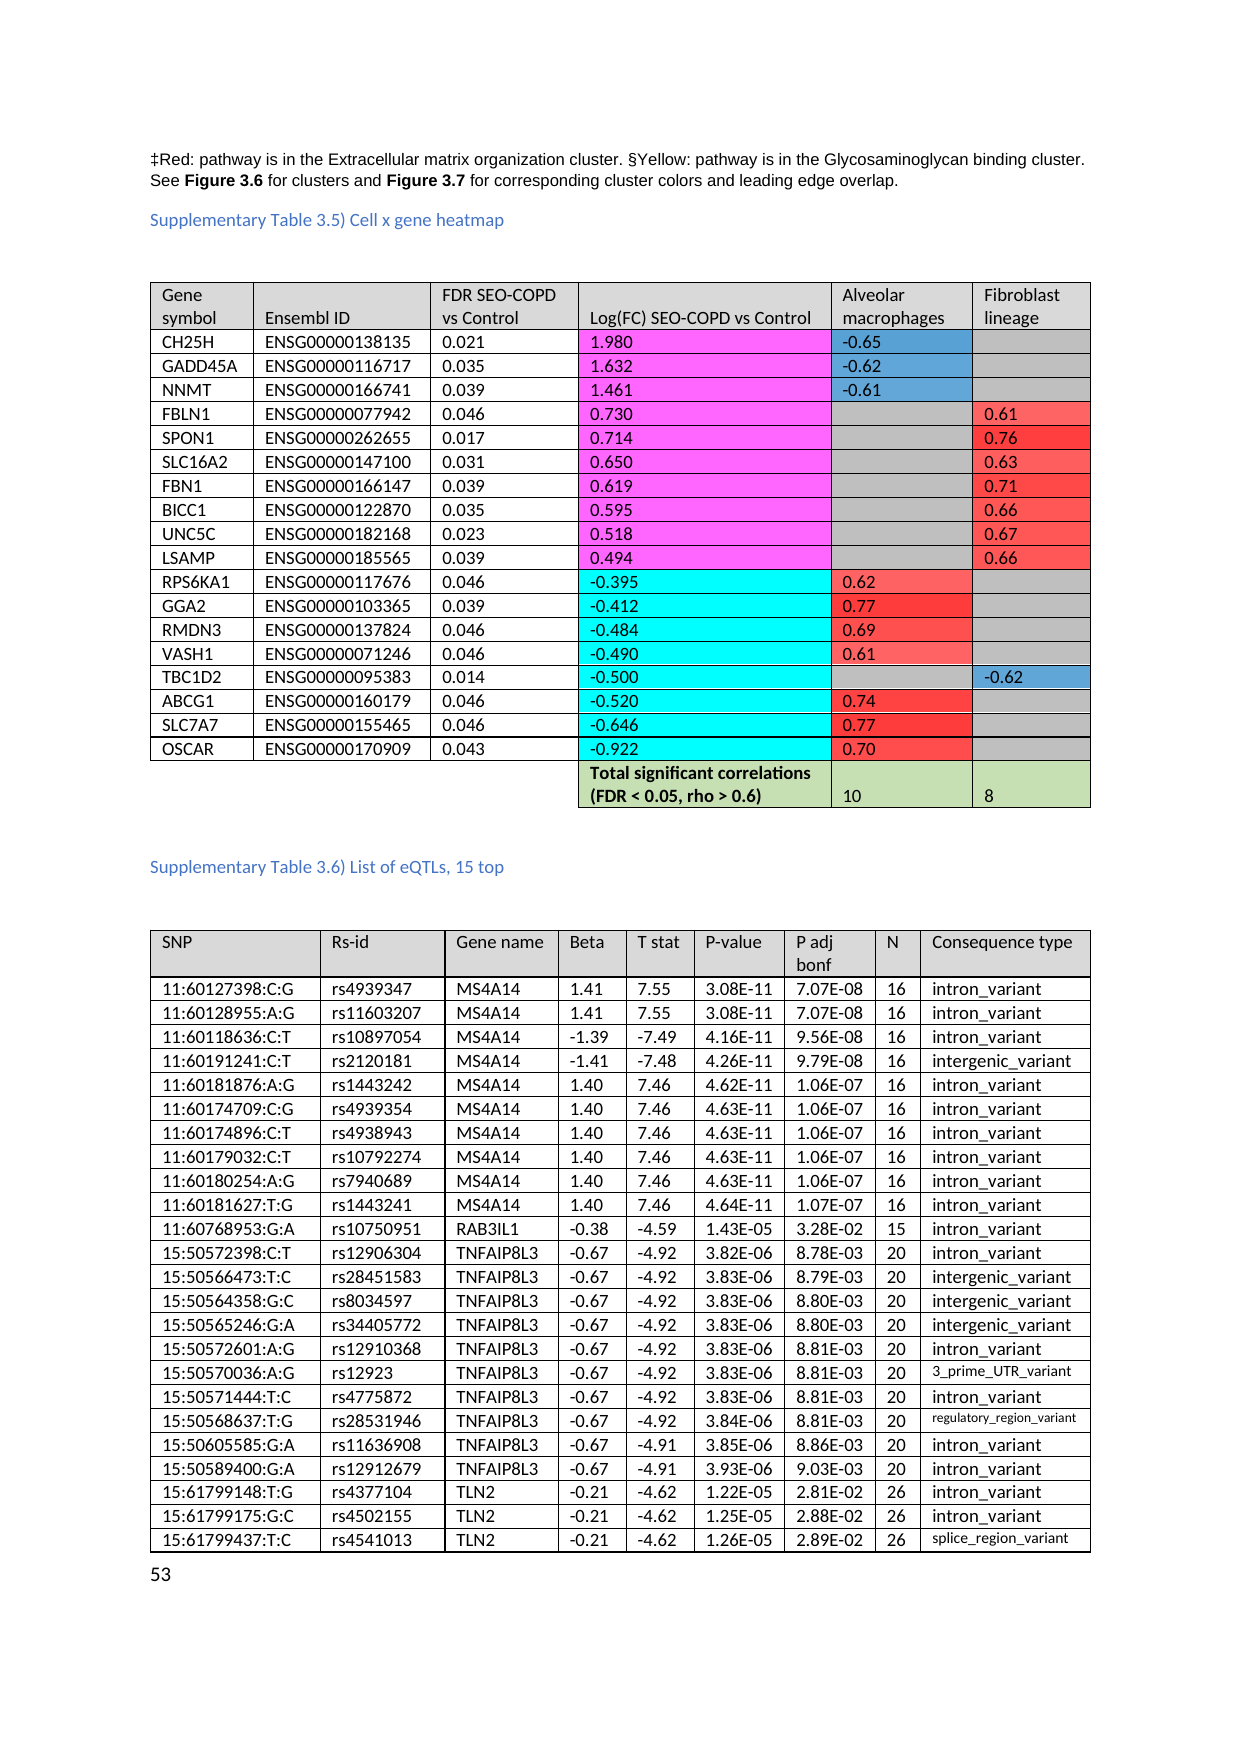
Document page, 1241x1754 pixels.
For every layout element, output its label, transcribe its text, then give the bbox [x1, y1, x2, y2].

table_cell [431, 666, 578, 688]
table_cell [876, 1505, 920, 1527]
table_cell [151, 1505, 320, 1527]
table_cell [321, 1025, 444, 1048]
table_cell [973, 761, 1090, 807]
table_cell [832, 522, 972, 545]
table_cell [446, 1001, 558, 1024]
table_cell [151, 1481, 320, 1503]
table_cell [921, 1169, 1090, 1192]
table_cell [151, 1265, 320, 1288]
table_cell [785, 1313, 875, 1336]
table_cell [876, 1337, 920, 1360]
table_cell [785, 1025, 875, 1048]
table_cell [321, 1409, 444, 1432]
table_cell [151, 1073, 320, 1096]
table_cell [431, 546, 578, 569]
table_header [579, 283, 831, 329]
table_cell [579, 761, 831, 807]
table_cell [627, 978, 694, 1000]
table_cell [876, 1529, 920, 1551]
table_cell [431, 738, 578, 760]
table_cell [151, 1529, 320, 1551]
text Supplementary Table 3.6) List of eQTLs, 15 top [150, 855, 1090, 878]
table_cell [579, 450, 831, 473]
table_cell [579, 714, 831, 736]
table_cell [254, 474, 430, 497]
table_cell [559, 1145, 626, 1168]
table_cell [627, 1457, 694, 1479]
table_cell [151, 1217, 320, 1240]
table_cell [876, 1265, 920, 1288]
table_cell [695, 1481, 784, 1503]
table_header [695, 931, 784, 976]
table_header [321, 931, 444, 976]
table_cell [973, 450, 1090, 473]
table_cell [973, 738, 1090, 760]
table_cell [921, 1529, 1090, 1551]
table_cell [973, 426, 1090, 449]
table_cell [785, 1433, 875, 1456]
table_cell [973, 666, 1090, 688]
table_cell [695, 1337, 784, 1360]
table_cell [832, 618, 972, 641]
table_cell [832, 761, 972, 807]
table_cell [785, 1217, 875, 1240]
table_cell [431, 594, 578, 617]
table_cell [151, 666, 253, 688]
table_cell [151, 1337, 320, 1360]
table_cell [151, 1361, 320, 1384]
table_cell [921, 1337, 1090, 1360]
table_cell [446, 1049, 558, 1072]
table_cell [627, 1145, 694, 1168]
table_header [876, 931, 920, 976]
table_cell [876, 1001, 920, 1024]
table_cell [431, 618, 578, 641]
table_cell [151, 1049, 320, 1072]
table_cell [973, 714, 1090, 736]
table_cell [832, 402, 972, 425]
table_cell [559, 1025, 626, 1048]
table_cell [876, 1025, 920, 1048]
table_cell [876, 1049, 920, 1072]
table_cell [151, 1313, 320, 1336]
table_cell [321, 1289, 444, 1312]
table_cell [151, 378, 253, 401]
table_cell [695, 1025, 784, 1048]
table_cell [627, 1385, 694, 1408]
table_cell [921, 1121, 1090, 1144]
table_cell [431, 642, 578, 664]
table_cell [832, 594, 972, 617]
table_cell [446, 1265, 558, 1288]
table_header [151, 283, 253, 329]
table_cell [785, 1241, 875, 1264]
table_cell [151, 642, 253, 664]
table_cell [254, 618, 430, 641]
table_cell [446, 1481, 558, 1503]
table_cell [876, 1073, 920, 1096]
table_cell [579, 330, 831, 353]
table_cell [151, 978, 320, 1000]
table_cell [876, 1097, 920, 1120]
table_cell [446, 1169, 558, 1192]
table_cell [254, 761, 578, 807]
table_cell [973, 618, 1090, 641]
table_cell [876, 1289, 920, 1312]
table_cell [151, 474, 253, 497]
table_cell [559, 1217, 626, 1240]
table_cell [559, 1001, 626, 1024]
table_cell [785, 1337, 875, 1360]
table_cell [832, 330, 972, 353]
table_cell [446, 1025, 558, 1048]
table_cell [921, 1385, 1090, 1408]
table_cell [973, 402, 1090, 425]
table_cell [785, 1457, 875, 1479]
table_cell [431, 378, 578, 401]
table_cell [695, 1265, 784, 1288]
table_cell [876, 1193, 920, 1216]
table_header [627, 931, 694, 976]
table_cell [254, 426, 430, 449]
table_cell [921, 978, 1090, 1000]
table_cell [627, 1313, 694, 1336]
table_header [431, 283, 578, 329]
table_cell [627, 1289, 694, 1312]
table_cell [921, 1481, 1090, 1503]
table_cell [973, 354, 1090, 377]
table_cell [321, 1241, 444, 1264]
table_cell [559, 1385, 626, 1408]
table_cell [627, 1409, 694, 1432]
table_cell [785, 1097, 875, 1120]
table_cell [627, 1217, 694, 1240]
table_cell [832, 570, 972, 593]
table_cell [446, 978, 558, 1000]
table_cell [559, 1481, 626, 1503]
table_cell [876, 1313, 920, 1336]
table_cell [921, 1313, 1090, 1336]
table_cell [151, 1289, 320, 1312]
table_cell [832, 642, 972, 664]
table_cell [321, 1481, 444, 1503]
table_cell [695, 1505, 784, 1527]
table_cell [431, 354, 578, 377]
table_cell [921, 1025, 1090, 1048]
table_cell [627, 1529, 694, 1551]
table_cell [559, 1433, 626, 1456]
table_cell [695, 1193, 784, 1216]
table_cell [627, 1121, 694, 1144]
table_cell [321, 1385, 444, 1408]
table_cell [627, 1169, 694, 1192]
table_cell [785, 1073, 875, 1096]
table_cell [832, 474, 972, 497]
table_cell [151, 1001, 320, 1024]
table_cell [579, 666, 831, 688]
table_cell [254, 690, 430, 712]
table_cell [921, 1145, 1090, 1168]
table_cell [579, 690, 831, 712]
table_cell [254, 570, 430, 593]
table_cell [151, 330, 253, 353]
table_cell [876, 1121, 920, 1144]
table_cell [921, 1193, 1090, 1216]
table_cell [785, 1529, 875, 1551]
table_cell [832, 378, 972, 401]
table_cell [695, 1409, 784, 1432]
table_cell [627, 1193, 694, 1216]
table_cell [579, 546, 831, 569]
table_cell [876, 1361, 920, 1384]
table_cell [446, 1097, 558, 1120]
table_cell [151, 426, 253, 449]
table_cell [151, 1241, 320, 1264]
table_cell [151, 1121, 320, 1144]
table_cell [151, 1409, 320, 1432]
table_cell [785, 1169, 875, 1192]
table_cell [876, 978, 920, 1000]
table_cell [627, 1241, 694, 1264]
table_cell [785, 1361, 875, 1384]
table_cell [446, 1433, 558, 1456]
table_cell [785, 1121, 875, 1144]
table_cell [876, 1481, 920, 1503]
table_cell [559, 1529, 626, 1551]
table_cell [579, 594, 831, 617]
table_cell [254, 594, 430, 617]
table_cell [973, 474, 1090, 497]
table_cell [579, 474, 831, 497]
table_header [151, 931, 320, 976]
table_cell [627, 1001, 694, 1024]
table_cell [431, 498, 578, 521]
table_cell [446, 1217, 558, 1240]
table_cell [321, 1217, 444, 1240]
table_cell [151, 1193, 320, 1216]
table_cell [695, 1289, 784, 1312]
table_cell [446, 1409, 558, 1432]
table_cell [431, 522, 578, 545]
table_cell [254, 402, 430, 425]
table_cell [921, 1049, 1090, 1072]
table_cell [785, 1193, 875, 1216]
text Supplementary Table 3.5) Cell x gene heatmap [150, 208, 1090, 231]
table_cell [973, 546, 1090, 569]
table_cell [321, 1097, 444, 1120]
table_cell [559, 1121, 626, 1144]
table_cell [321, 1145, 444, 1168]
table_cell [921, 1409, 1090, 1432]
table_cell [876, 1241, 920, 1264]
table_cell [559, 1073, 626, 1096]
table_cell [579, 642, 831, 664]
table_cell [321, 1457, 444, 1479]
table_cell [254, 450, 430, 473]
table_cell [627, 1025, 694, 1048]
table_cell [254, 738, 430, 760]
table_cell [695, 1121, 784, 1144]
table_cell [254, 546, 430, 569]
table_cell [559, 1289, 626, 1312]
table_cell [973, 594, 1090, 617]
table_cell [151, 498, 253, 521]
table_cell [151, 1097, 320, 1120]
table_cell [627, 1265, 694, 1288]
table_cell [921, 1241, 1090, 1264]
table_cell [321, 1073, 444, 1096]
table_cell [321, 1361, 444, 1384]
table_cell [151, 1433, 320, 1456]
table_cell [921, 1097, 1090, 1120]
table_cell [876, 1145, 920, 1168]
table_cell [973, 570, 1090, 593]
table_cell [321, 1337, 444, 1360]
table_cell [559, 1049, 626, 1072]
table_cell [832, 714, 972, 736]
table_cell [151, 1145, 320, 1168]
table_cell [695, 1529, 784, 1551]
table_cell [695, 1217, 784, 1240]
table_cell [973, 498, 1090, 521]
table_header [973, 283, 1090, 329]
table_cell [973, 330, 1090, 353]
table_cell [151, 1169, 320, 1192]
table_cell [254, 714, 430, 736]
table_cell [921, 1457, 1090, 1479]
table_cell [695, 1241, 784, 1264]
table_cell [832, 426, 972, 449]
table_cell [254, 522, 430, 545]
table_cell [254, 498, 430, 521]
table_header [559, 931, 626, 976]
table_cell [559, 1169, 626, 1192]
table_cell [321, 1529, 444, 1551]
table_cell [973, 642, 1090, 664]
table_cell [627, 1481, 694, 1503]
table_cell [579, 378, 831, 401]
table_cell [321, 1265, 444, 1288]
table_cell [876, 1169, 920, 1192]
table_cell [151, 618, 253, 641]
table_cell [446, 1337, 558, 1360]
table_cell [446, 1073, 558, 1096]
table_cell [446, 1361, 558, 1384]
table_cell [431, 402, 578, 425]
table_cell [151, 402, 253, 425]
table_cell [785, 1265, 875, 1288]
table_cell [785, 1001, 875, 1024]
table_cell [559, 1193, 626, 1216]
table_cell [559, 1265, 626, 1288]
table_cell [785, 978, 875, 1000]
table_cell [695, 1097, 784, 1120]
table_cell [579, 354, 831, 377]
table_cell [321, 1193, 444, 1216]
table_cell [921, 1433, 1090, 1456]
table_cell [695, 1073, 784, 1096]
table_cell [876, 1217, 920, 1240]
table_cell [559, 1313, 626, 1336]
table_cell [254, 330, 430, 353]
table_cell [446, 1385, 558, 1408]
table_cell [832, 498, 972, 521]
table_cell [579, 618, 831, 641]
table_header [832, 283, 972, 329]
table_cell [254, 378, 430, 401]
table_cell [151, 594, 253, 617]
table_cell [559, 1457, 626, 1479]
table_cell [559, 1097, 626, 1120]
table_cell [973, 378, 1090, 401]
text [150, 150, 1090, 190]
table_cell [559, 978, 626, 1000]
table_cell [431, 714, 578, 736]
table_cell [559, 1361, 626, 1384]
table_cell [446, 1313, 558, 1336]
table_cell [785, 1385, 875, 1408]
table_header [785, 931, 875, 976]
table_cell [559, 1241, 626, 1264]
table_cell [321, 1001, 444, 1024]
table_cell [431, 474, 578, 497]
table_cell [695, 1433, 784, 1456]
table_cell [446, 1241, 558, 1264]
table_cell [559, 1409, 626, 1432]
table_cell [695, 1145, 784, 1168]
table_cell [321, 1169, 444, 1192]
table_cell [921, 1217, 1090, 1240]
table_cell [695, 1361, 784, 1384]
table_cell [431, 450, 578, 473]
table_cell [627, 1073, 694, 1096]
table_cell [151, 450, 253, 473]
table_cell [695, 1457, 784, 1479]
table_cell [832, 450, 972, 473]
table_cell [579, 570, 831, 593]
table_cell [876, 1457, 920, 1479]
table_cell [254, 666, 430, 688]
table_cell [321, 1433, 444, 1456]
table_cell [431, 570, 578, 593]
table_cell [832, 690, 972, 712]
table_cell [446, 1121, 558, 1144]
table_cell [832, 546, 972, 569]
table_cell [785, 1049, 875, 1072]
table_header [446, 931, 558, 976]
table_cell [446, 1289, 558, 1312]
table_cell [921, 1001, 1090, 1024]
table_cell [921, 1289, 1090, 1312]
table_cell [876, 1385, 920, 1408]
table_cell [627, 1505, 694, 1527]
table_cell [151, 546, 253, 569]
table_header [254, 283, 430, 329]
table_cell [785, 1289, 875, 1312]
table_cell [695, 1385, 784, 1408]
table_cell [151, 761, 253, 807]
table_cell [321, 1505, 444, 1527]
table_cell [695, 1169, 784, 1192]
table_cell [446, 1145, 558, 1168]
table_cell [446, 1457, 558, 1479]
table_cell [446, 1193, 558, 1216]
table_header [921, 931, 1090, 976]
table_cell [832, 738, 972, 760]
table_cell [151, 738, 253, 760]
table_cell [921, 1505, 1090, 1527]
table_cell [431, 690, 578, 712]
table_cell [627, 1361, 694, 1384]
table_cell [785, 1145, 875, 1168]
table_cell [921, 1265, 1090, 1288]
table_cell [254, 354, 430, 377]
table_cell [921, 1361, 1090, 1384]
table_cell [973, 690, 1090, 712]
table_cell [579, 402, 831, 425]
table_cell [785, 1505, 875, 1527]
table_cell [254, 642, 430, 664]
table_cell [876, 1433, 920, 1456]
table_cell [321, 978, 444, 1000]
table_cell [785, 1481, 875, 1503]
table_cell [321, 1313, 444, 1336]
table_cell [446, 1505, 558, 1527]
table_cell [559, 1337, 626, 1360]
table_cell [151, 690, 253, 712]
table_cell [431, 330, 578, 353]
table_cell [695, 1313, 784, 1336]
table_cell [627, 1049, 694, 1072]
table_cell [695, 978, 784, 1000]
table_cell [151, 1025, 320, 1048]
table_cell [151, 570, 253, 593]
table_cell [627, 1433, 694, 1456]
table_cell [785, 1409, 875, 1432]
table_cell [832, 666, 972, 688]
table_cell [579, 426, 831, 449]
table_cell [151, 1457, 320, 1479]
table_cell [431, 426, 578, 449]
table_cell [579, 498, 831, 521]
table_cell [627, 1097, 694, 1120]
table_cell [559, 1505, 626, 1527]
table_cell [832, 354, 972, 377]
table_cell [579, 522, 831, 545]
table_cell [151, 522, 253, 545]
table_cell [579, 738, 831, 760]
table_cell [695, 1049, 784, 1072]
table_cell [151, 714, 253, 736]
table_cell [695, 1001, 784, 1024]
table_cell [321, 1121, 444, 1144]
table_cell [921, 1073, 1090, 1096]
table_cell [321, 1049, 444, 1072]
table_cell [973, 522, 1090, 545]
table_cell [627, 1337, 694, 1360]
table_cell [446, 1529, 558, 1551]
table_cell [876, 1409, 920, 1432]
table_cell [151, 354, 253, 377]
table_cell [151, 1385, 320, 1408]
